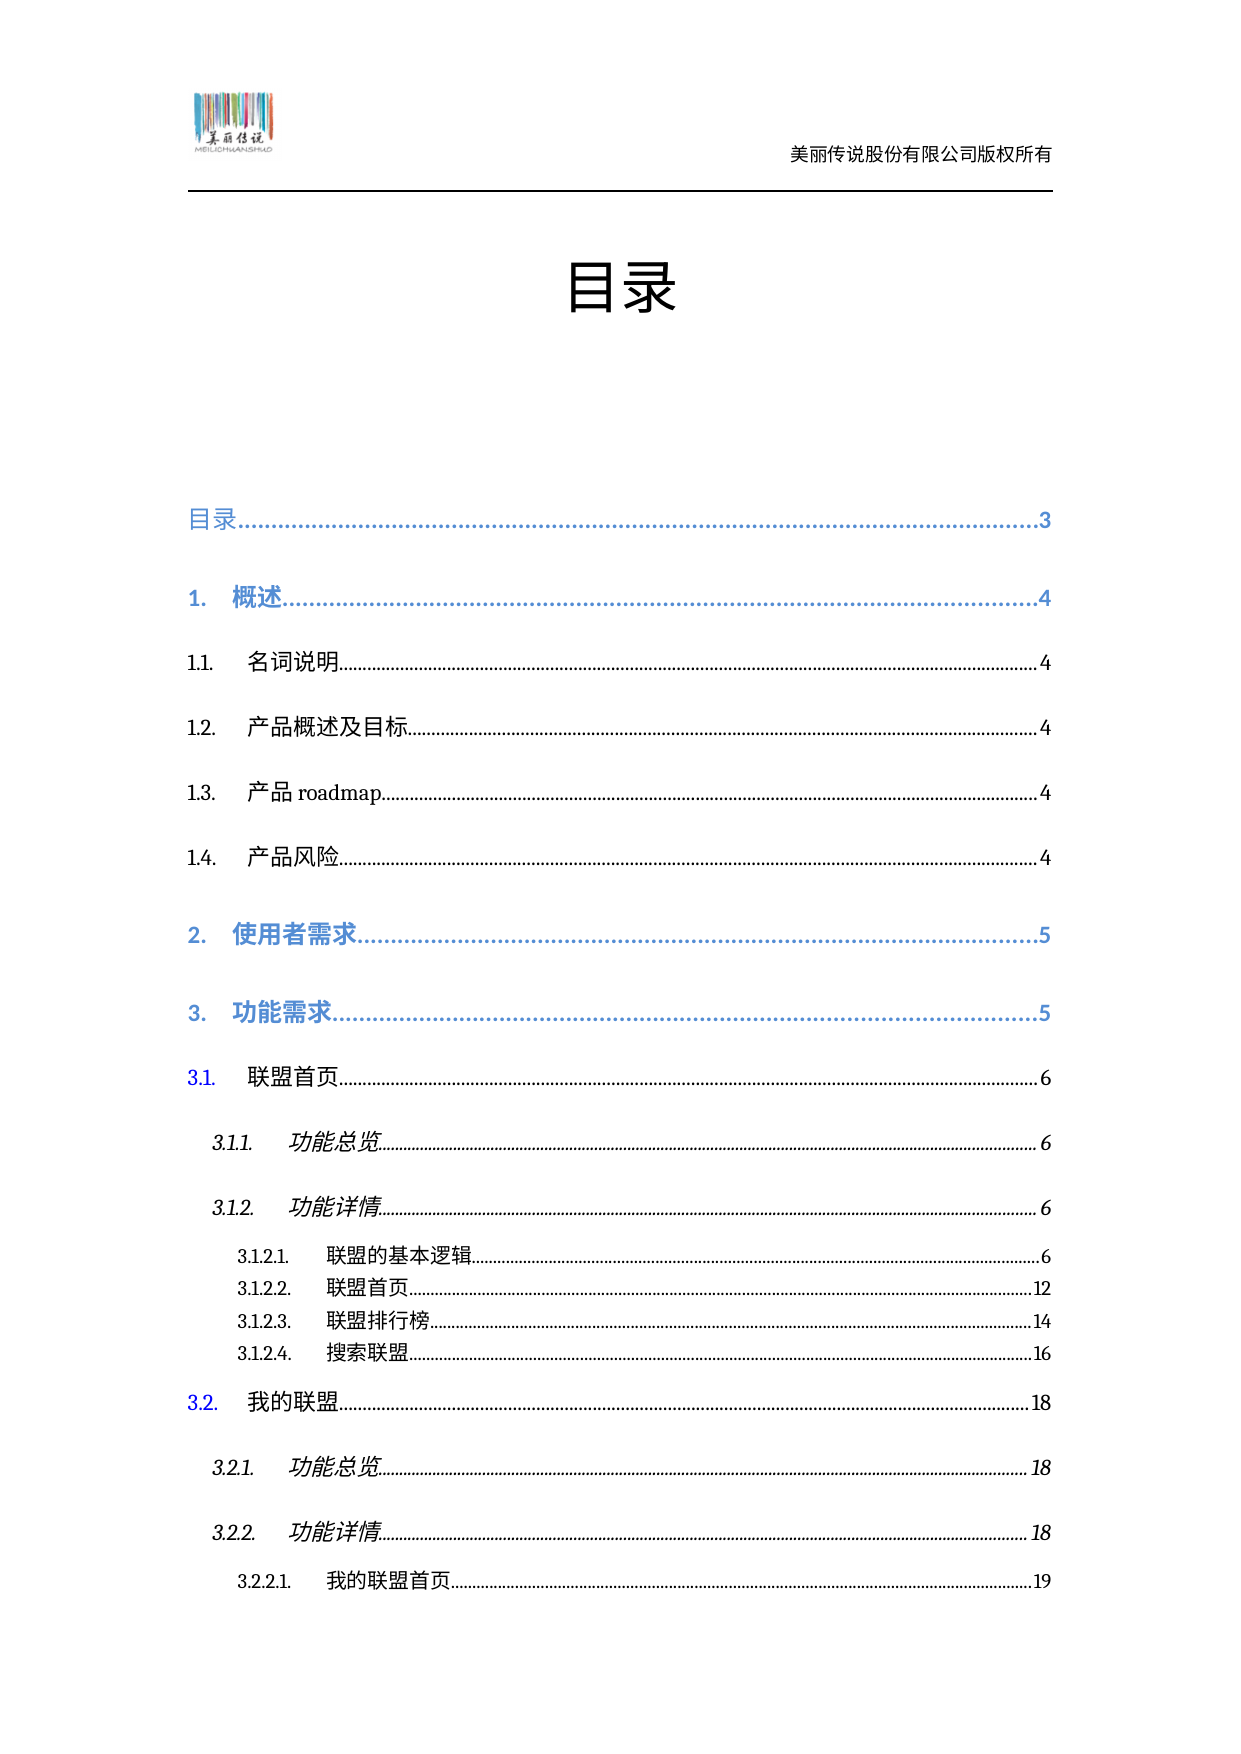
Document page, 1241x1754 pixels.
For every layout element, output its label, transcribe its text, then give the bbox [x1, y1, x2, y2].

subtitle 目录 [187, 234, 1053, 332]
text 3.2.1. 功能总览 18 [212, 1433, 1053, 1498]
text 3.1.2.4. 搜索联盟 16 [237, 1335, 1053, 1368]
text 3.2. 我的联盟 18 [187, 1368, 1053, 1433]
text 1.1. 名词说明 4 [187, 628, 1053, 693]
text 3.1.2. 功能详情 6 [212, 1173, 1053, 1238]
text 3.1.2.2. 联盟首页 12 3.1.2.3. 联盟排行榜 14 [237, 1270, 1053, 1335]
text 3.2.2. 功能详情 18 [212, 1498, 1053, 1563]
text 1.2. 产品概述及目标 4 [187, 693, 1053, 758]
picture [187, 88, 282, 161]
text 3.1. 联盟首页 6 [187, 1043, 1053, 1108]
text 3.1.2.1. 联盟的基本逻辑 6 [237, 1238, 1053, 1270]
text 3.1.1. 功能总览 6 [212, 1108, 1053, 1173]
text 1.4. 产品风险 4 [187, 823, 1053, 888]
text 3. 功能需求 5 [187, 978, 1053, 1043]
text 3.2.2.1. 我的联盟首页 19 [237, 1563, 1053, 1595]
text 1. 概述 4 [187, 563, 1053, 628]
text 目录 3 [187, 485, 1053, 550]
text 1.3. 产品roadmap 4 [187, 758, 1053, 823]
text 2. 使用者需求 5 [187, 900, 1053, 965]
